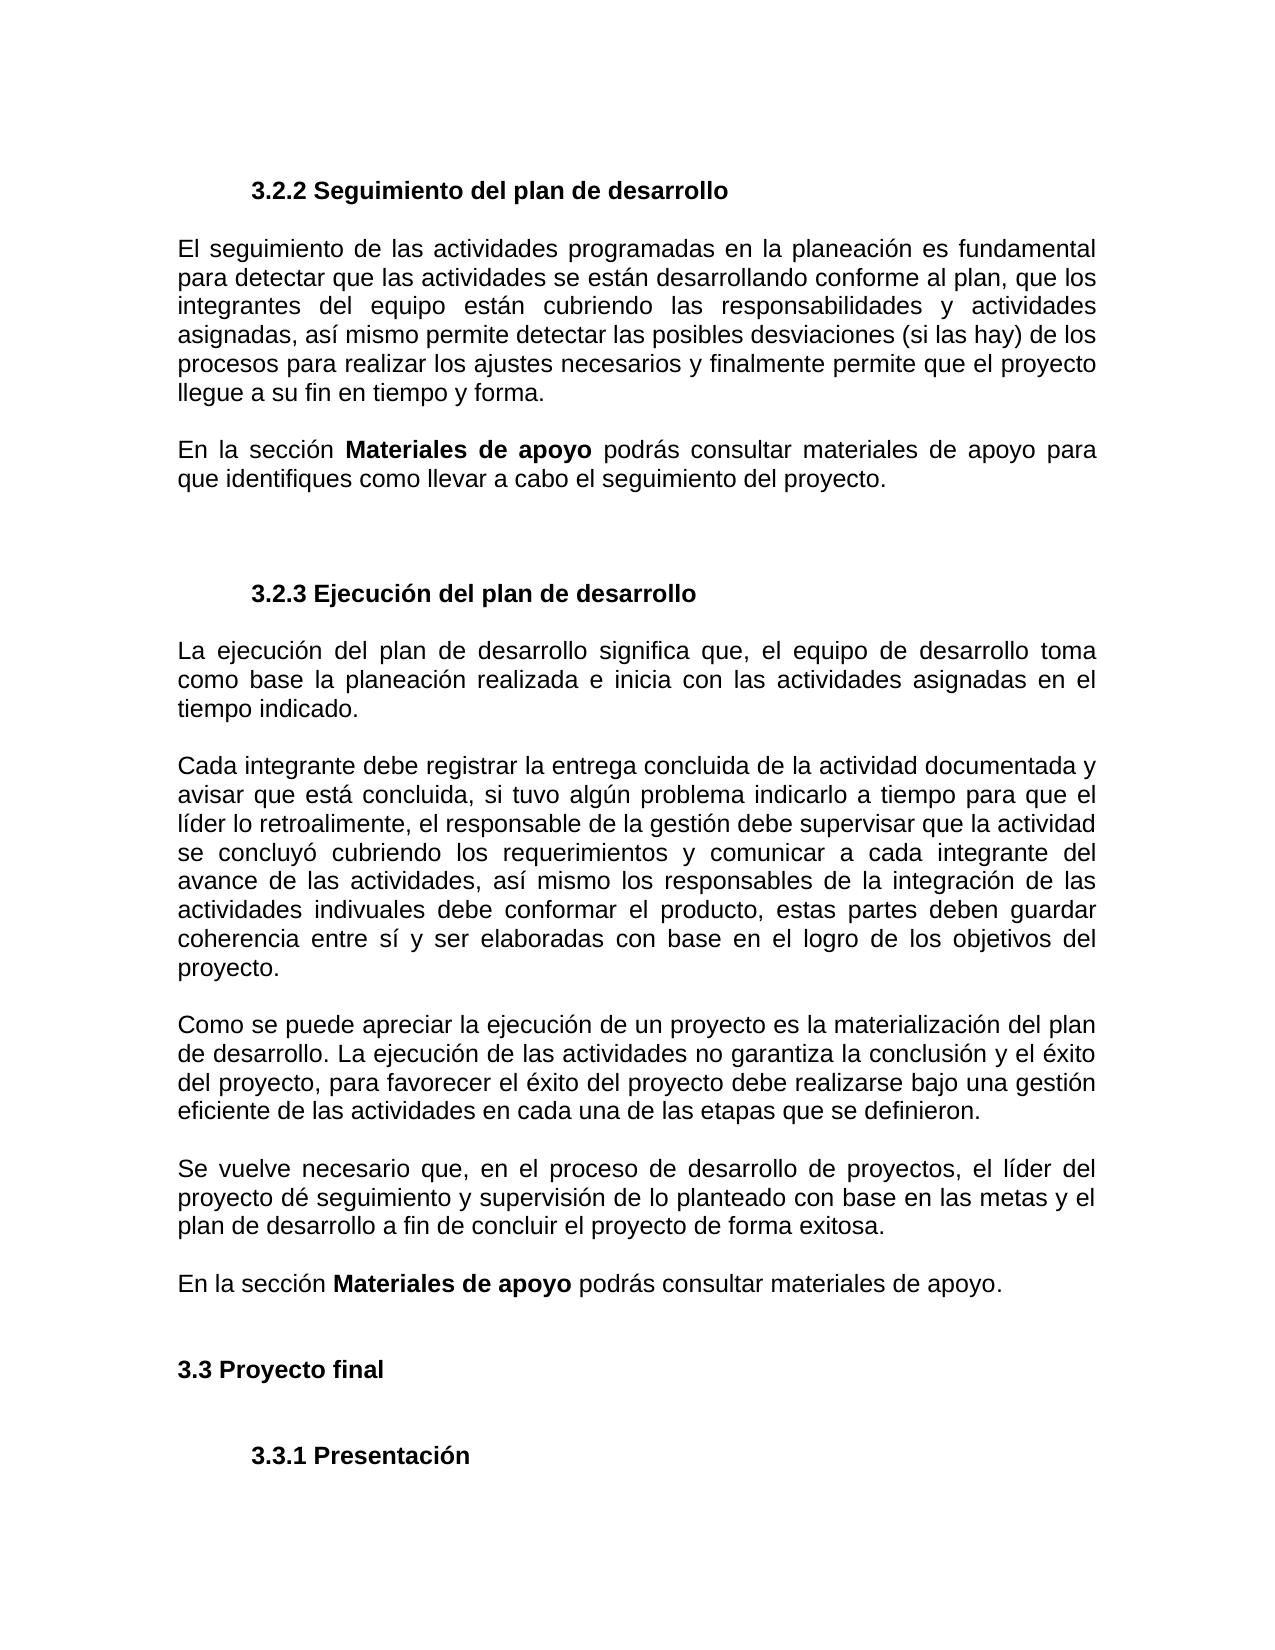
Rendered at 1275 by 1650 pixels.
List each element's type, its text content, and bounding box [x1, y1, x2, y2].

text En la sección Materiales de apoyo podrás consultar materiales de apoyo para que identifiques como llevar a cabo el seguimiento del proyecto. [177, 435, 1098, 493]
text Se vuelve necesario que, en el proceso de desarrollo de proyectos, el líder del proyecto dé seguimiento y supervisión de lo planteado con base en las metas y el plan de desarrollo a fin de concluir el proyecto de forma exitosa. [177, 1154, 1098, 1240]
text 3.2.2 Seguimiento del plan de desarrollo [251, 148, 1098, 205]
text En la sección Materiales de apoyo podrás consultar materiales de apoyo. [177, 1269, 1098, 1298]
text Como se puede apreciar la ejecución de un proyecto es la materialización del plan de desarrollo. La ejecución de las actividades no garantiza la conclusión y el éxito del proyecto, para favorecer el éxito del proyecto debe realizarse bajo una gestión eficiente de las actividades en cada una de las etapas que se definieron. [177, 1010, 1098, 1125]
text 3.2.3 Ejecución del plan de desarrollo [251, 579, 1098, 608]
text Cada integrante debe registrar la entrega concluida de la actividad documentada y avisar que está concluida, si tuvo algún problema indicarlo a tiempo para que el líder lo retroalimente, el responsable de la gestión debe supervisar que la actividad se concluyó cubriendo los requerimientos y comunicar a cada integrante del avance de las actividades, así mismo los responsables de la integración de las actividades indivuales debe conformar el producto, estas partes deben guardar coherencia entre sí y ser elaboradas con base en el logro de los objetivos del proyecto. [177, 751, 1098, 981]
text El seguimiento de las actividades programadas en la planeación es fundamental para detectar que las actividades se están desarrollando conforme al plan, que los integrantes del equipo están cubriendo las responsabilidades y actividades asignadas, así mismo permite detectar las posibles desviaciones (si las hay) de los procesos para realizar los ajustes necesarios y finalmente permite que el proyecto llegue a su fin en tiempo y forma. [177, 234, 1098, 406]
text La ejecución del plan de desarrollo significa que, el equipo de desarrollo toma como base la planeación realizada e inicia con las actividades asignadas en el tiempo indicado. [177, 636, 1098, 723]
text 3.3.1 Presentación [251, 1413, 1098, 1470]
text 3.3 Proyecto final [177, 1355, 1098, 1384]
